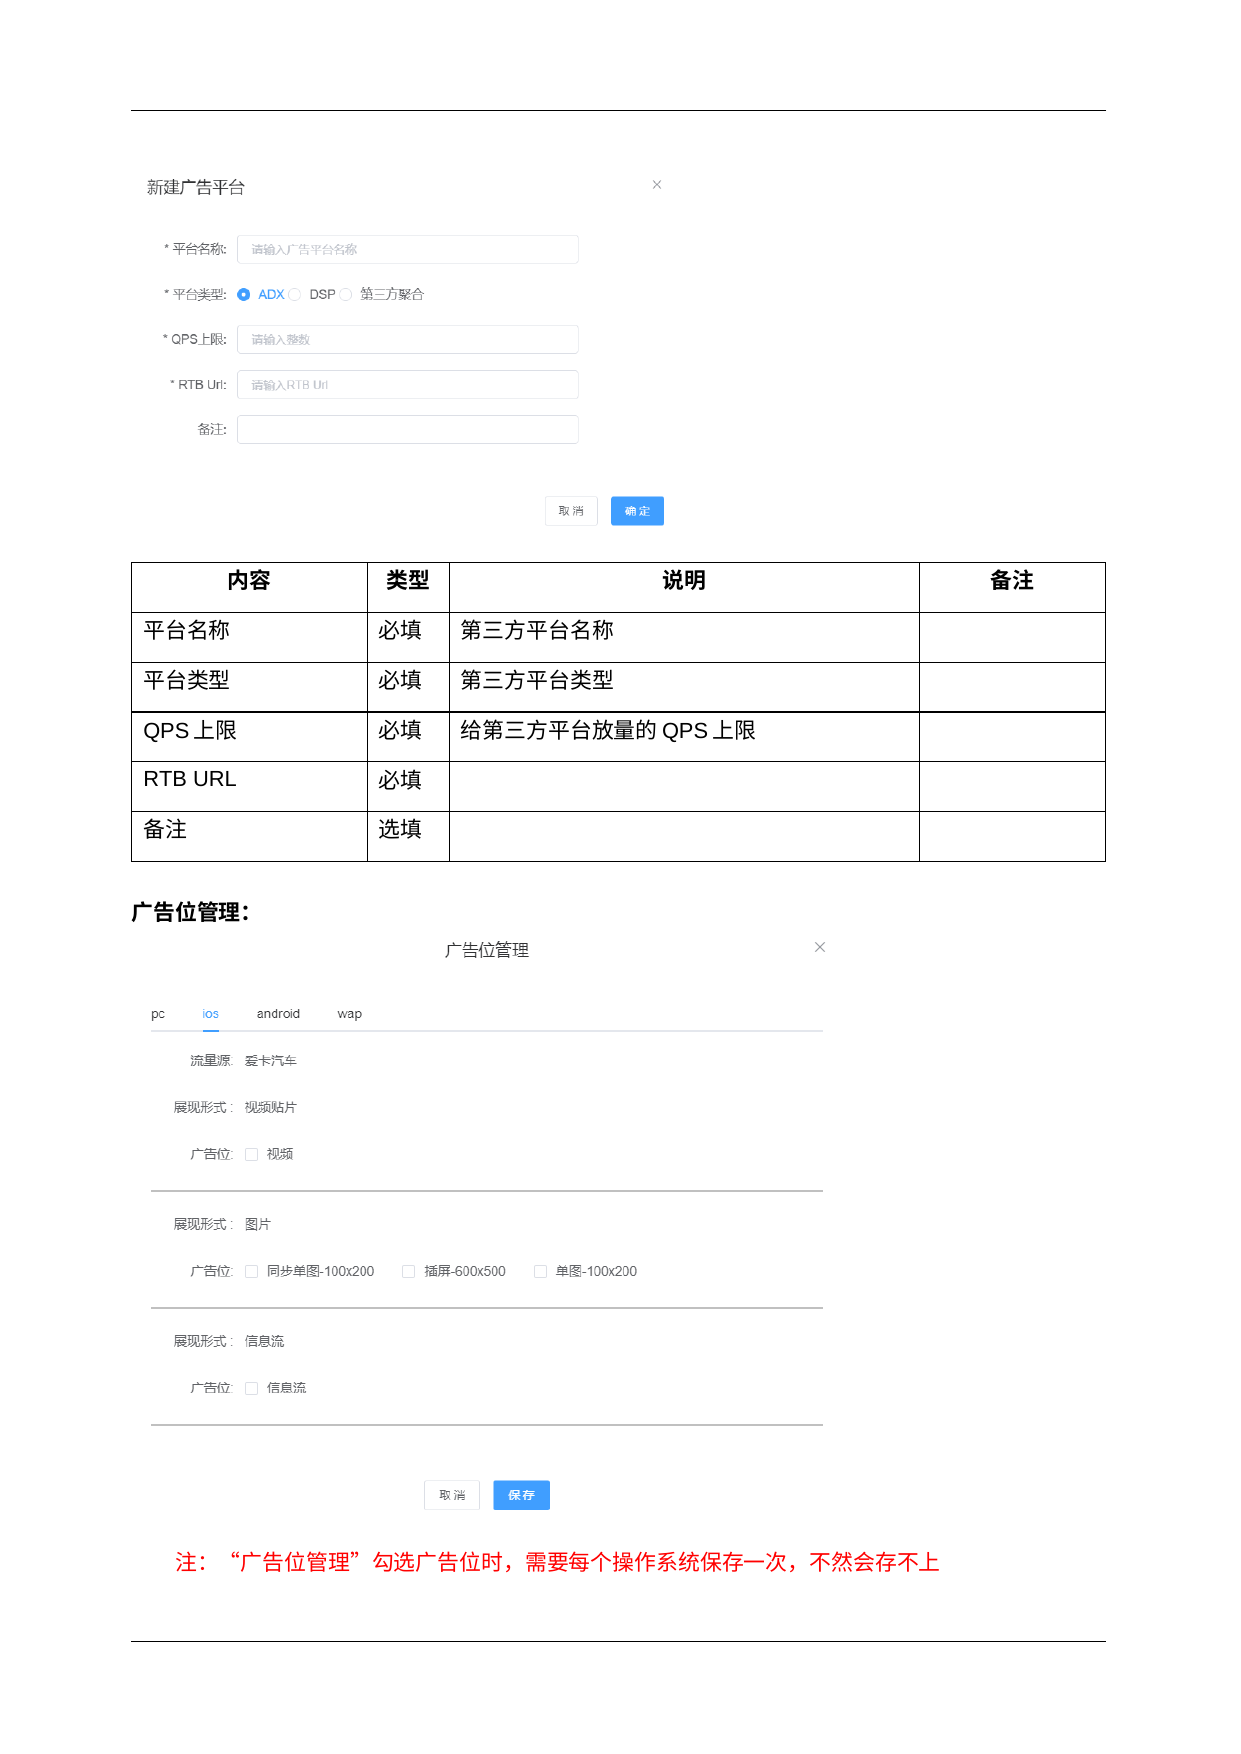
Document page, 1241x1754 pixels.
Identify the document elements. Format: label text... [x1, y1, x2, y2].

table_cell [450, 812, 919, 861]
table_header 备注 [920, 563, 1105, 612]
picture [131, 160, 679, 541]
table_header 类型 [368, 563, 449, 612]
table_cell 必填 [368, 613, 449, 662]
table_cell 必填 [368, 713, 449, 761]
table_cell [920, 663, 1105, 711]
table_cell 必填 [368, 663, 449, 711]
table_cell [920, 812, 1105, 861]
table_cell 给第三方平台放量的QPS上限 [450, 713, 919, 761]
table_cell QPS上限 [132, 713, 367, 761]
table_cell 第三方平台名称 [450, 613, 919, 662]
text 广告位管理： [131, 894, 1106, 927]
table_cell 必填 [368, 762, 449, 811]
table_cell [920, 713, 1105, 761]
table_header 内容 [132, 563, 367, 612]
table_cell [920, 613, 1105, 662]
table_cell 平台名称 [132, 613, 367, 662]
table_cell 备注 [132, 812, 367, 861]
table_cell 选填 [368, 812, 449, 861]
picture [131, 926, 841, 1524]
text 注：“广告位管理”勾选广告位时，需要每个操作系统保存一次，不然会存不上 [131, 1544, 1106, 1577]
table_cell 平台类型 [132, 663, 367, 711]
table_cell 第三方平台类型 [450, 663, 919, 711]
table_cell [920, 762, 1105, 811]
table_cell [450, 762, 919, 811]
table_cell RTB URL [132, 762, 367, 811]
table_header 说明 [450, 563, 919, 612]
